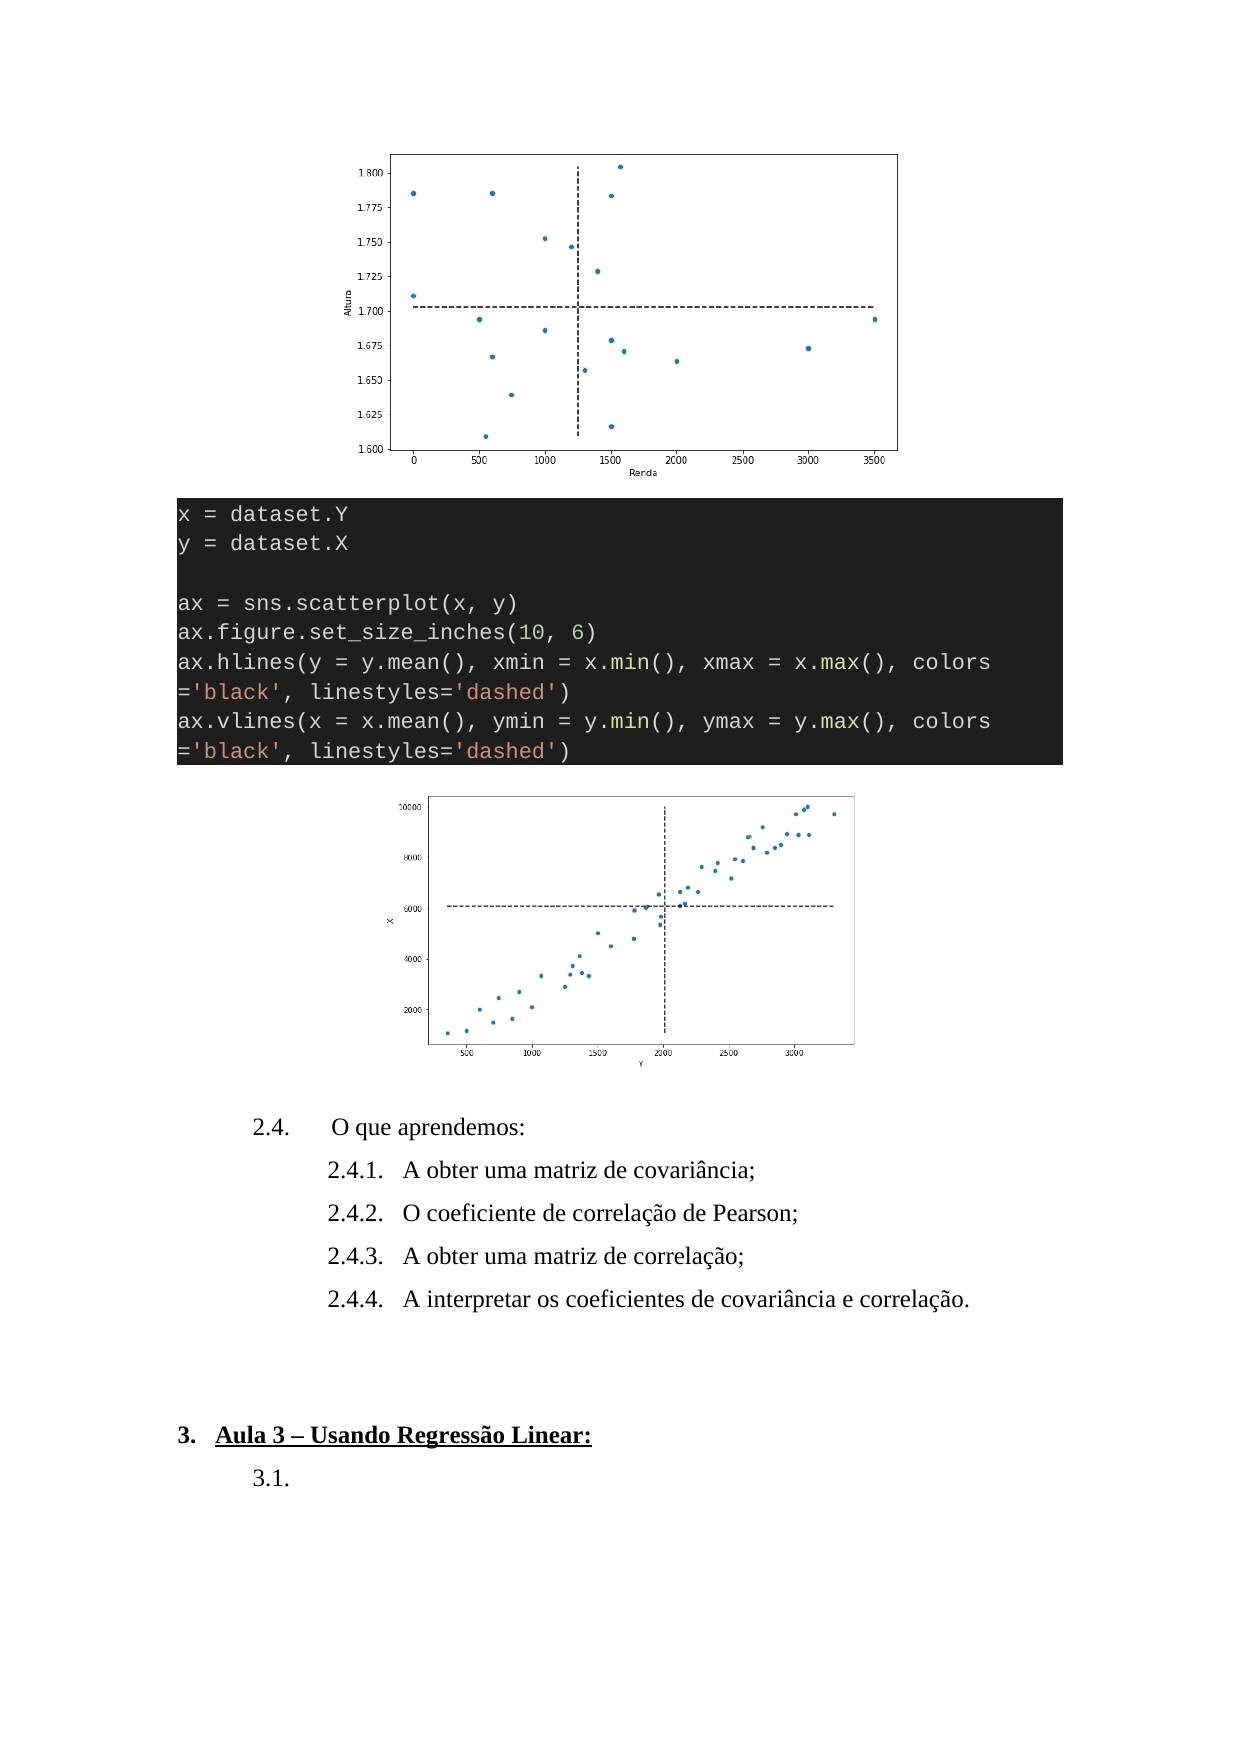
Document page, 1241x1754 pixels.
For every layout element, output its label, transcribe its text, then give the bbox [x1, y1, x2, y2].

text ax = sns.scatterplot(x, y) [177, 587, 1063, 617]
picture [338, 147, 903, 484]
list O coeficiente de correlação de Pearson; [327, 1198, 1063, 1227]
text ax.hlines(y = y.mean(), xmin = x.min(), xmax = x.max(), colors='black', linestyles='dashed') [177, 646, 1063, 706]
text x = dataset.Y [177, 498, 1063, 528]
list A interpretar os coeficientes de covariância e correlação. [327, 1284, 1063, 1313]
list A obter uma matriz de correlação; [327, 1241, 1063, 1270]
text ax.vlines(x = x.mean(), ymin = y.min(), ymax = y.max(), colors='black', linestyles='dashed') [177, 706, 1063, 765]
picture [382, 790, 858, 1073]
list O que aprendemos: [252, 1112, 1063, 1140]
text ax.figure.set_size_inches(10, 6) [177, 617, 1063, 646]
list A obter uma matriz de covariância; [327, 1155, 1063, 1183]
list Aula 3 – Usando Regressão Linear: [177, 1420, 1063, 1449]
text y = dataset.X [177, 528, 1063, 557]
